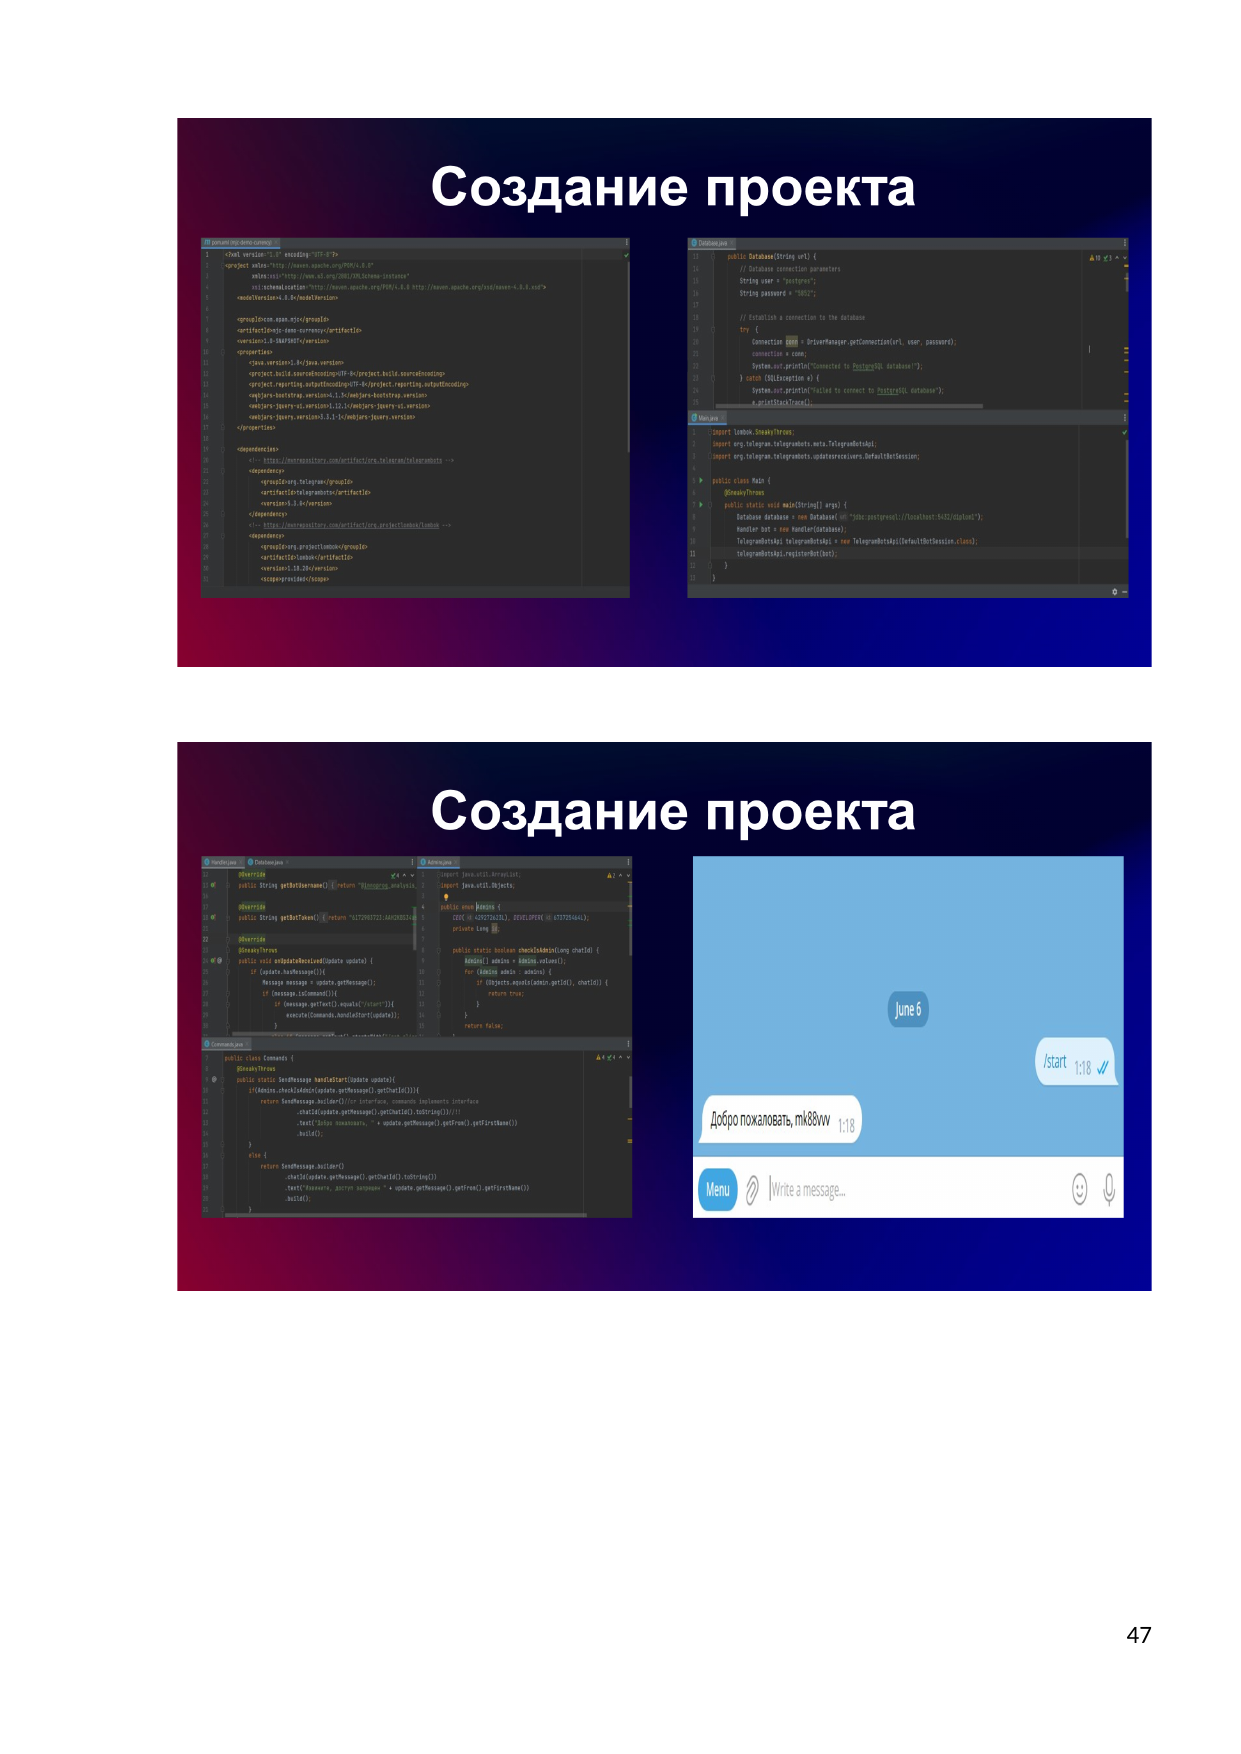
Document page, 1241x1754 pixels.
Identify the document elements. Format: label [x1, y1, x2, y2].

picture [177, 118, 1152, 667]
picture [177, 742, 1152, 1291]
